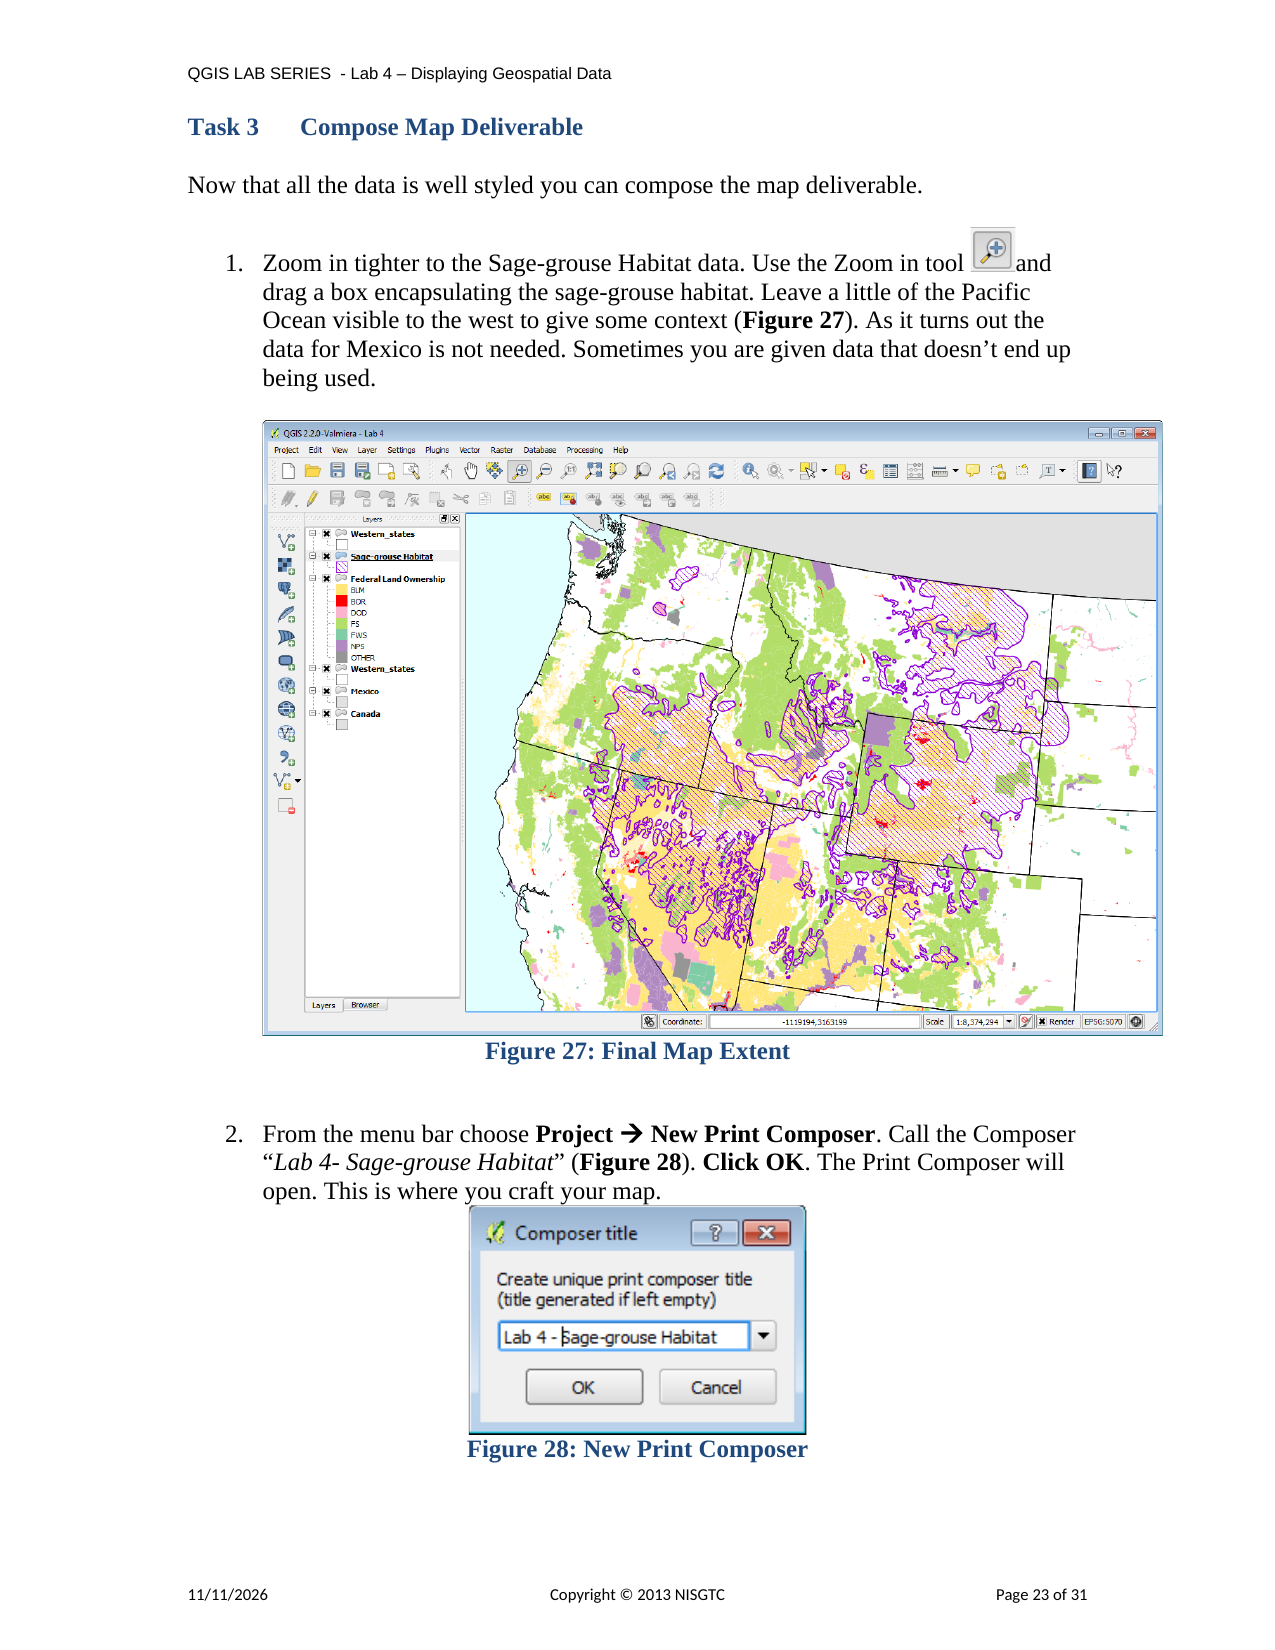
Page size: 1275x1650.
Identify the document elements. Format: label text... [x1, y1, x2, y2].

text Now that all the data is well styled you can compose the map deliverable. [187, 170, 1087, 199]
list From the menu bar choose Project New Print Composer. Call the Composer “Lab 4- Sage-grouse Habitat” (Figure 28). Click OK. The Print Composer will open. This is where you craft your map. [225, 1119, 1087, 1205]
text Figure 28: New Print Composer [187, 1434, 1087, 1463]
list Zoom in tighter to the Sage-grouse Habitat data. Use the Zoom in tool and drag a box encapsulating the sage-grouse habitat. Leave a little of the Pacific Ocean visible to the west to give some context (Figure 27). As it turns out the data for Mexico is not needed. Sometimes you are given data that doesn’t end up being used. [225, 227, 1087, 392]
picture [262, 420, 1163, 1036]
list Compose Map Deliverable [187, 112, 1087, 141]
picture [468, 1205, 807, 1435]
picture [970, 227, 1016, 272]
text Figure 27: Final Map Extent [187, 1036, 1087, 1065]
